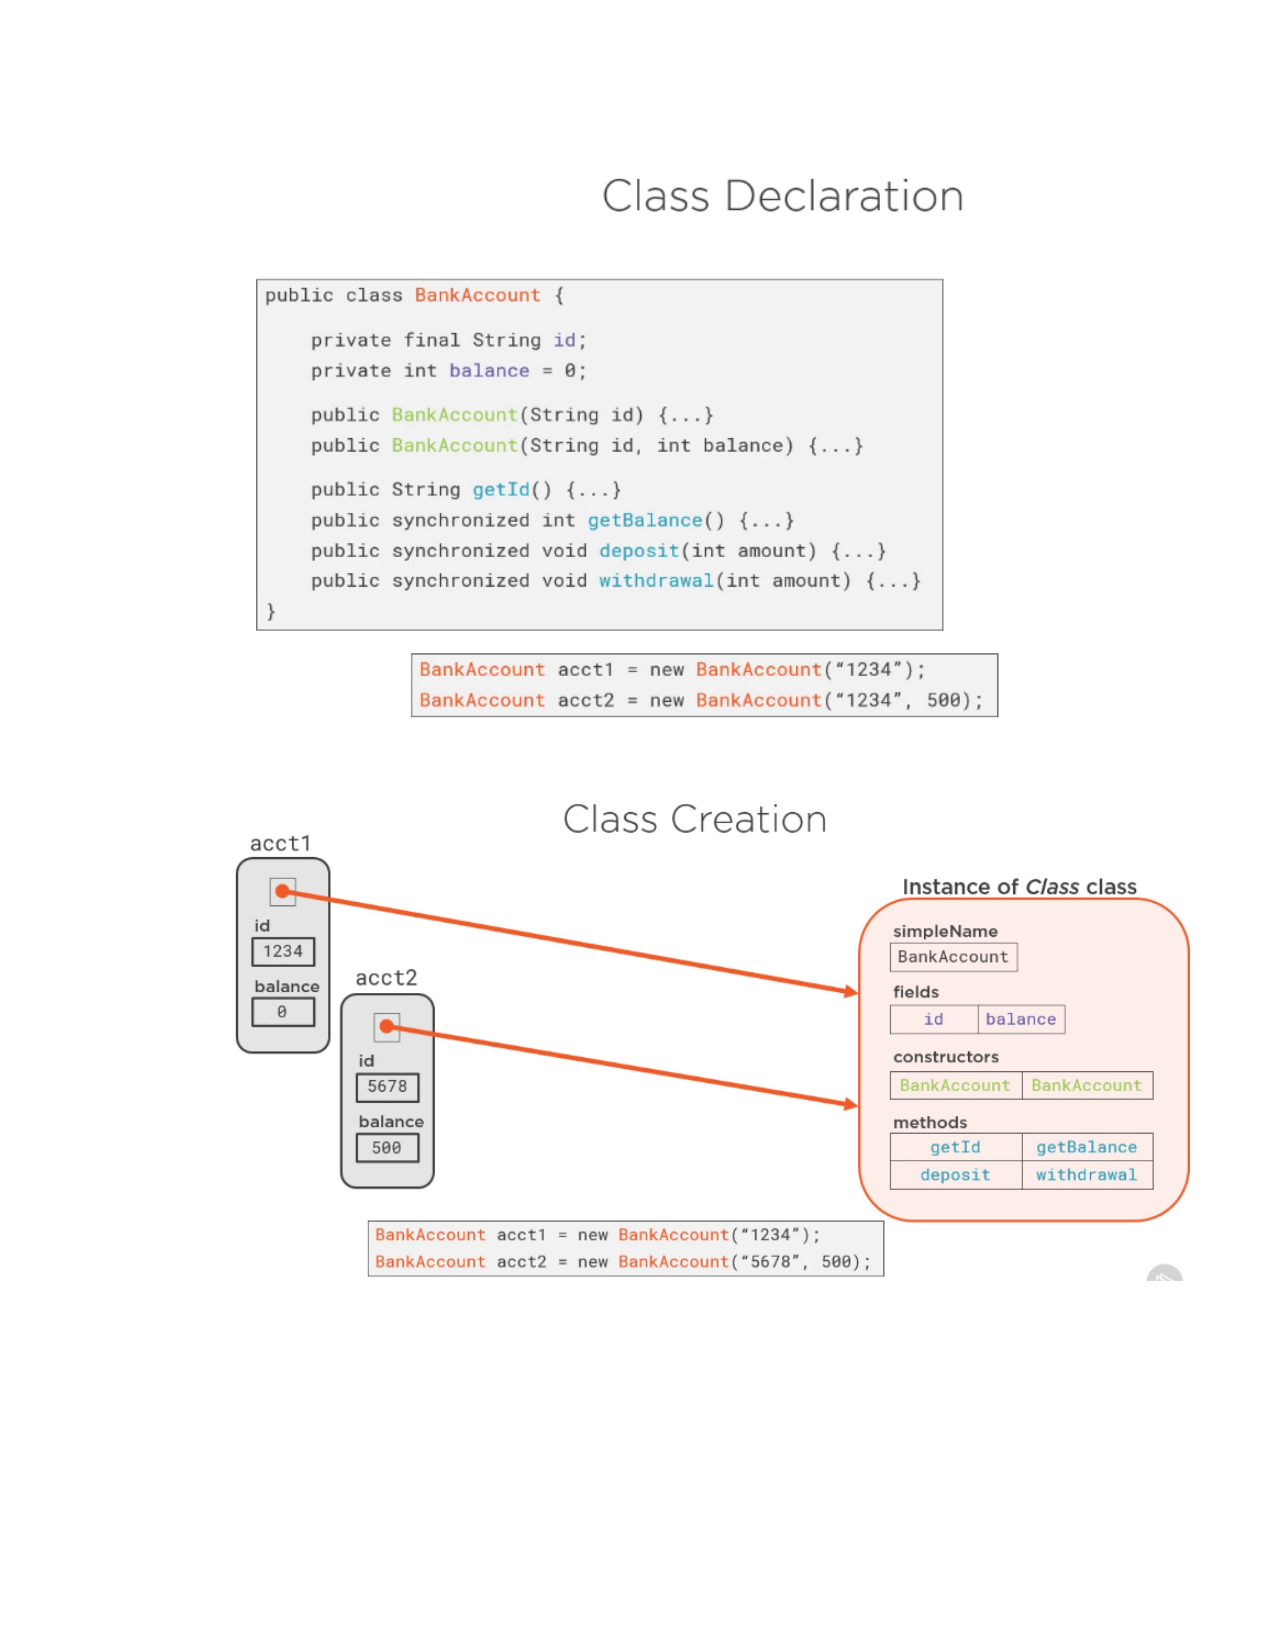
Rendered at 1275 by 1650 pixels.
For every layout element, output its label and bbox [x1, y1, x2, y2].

picture [225, 779, 1200, 1281]
picture [225, 150, 1200, 741]
